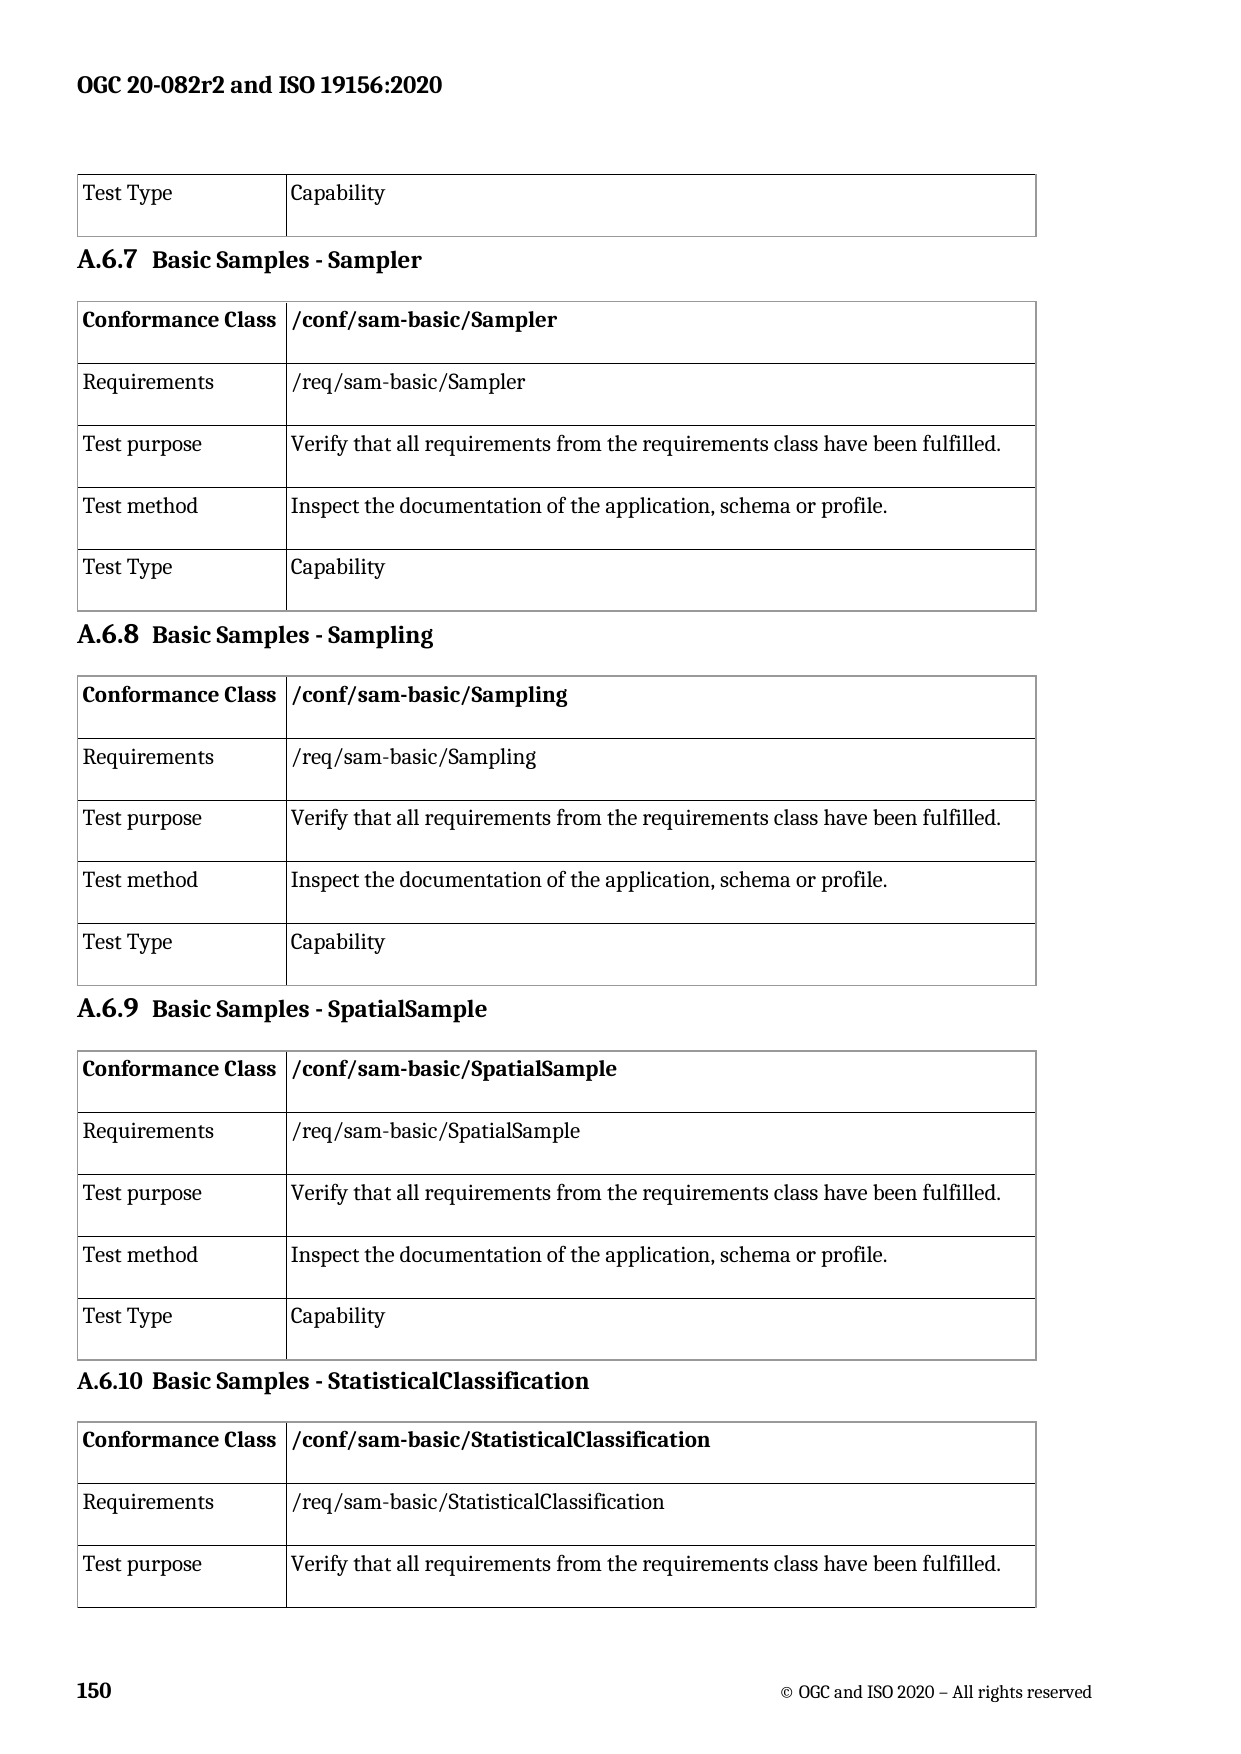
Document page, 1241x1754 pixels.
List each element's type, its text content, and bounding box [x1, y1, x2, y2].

text Basic Samples - SpatialSample [77, 993, 1092, 1025]
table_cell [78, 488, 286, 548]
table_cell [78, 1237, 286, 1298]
text Basic Samples - Sampler [77, 243, 1092, 276]
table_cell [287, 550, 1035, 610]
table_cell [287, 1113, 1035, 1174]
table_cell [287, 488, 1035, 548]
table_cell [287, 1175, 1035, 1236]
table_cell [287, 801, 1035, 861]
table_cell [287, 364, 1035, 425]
text Basic Samples - Sampling [77, 618, 1092, 650]
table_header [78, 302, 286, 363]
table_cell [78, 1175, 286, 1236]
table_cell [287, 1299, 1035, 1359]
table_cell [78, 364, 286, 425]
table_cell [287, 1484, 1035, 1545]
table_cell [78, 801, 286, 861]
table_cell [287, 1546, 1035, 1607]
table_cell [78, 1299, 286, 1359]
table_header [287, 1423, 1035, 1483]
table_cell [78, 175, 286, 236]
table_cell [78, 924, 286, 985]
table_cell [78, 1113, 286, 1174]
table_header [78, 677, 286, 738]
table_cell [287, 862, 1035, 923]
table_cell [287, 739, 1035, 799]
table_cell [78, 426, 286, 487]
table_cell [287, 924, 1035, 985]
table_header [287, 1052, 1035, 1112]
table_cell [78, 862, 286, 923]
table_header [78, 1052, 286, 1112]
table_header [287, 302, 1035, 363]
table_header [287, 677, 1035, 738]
text Basic Samples - StatisticalClassification [77, 1367, 1092, 1396]
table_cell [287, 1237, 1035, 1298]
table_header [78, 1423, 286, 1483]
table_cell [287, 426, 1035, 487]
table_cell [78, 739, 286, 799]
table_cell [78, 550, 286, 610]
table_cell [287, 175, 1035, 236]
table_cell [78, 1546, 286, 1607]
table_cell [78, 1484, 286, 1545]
